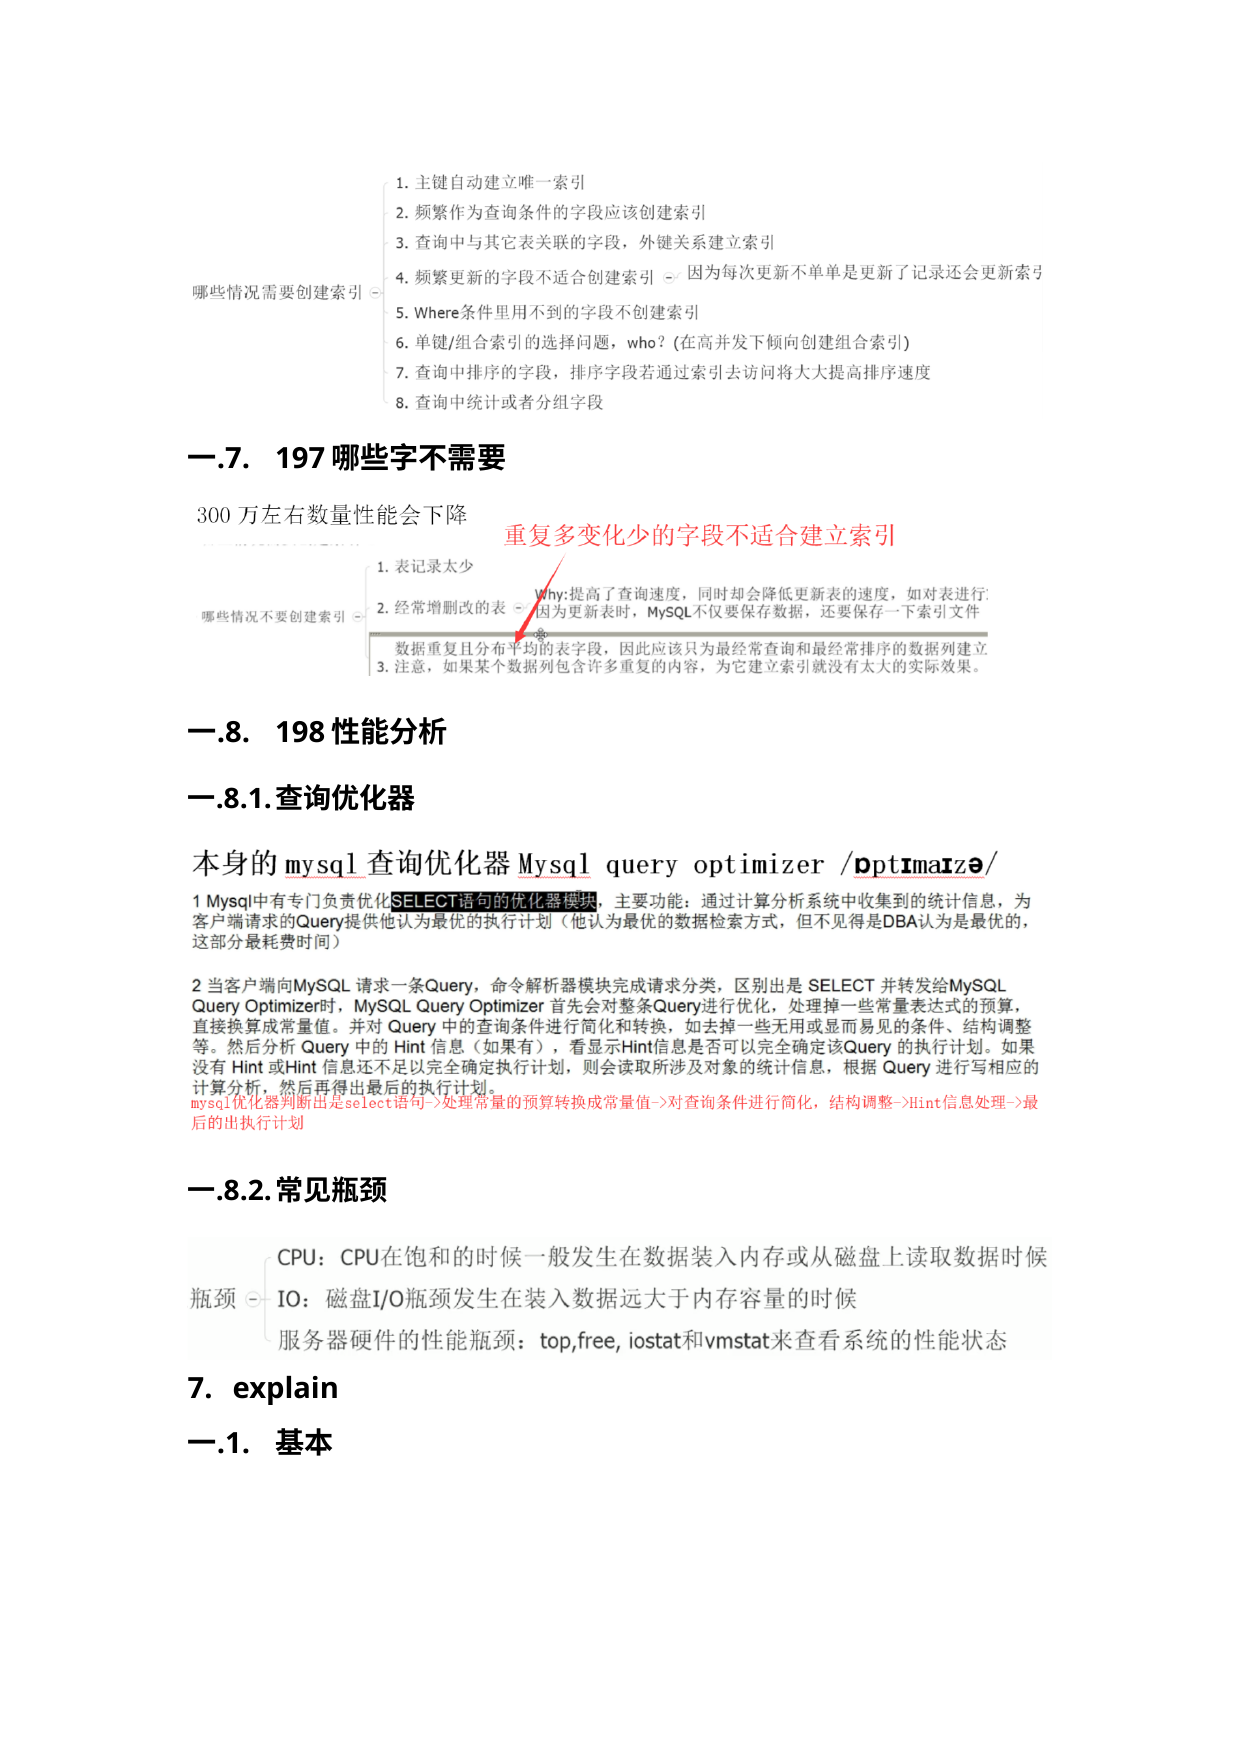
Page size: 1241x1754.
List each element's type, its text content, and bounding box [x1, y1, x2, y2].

subtitle 查询优化器 [187, 776, 1053, 817]
picture [187, 1237, 1053, 1360]
subtitle 198性能分析 [187, 726, 1053, 747]
picture [187, 501, 1009, 676]
subtitle 基本 [187, 1436, 1053, 1458]
subtitle explain [187, 1368, 1053, 1407]
subtitle 常见瓶颈 [187, 1168, 1053, 1208]
subtitle 197哪些字不需要 [187, 451, 1053, 472]
picture [187, 846, 1053, 1137]
picture [187, 162, 1043, 419]
